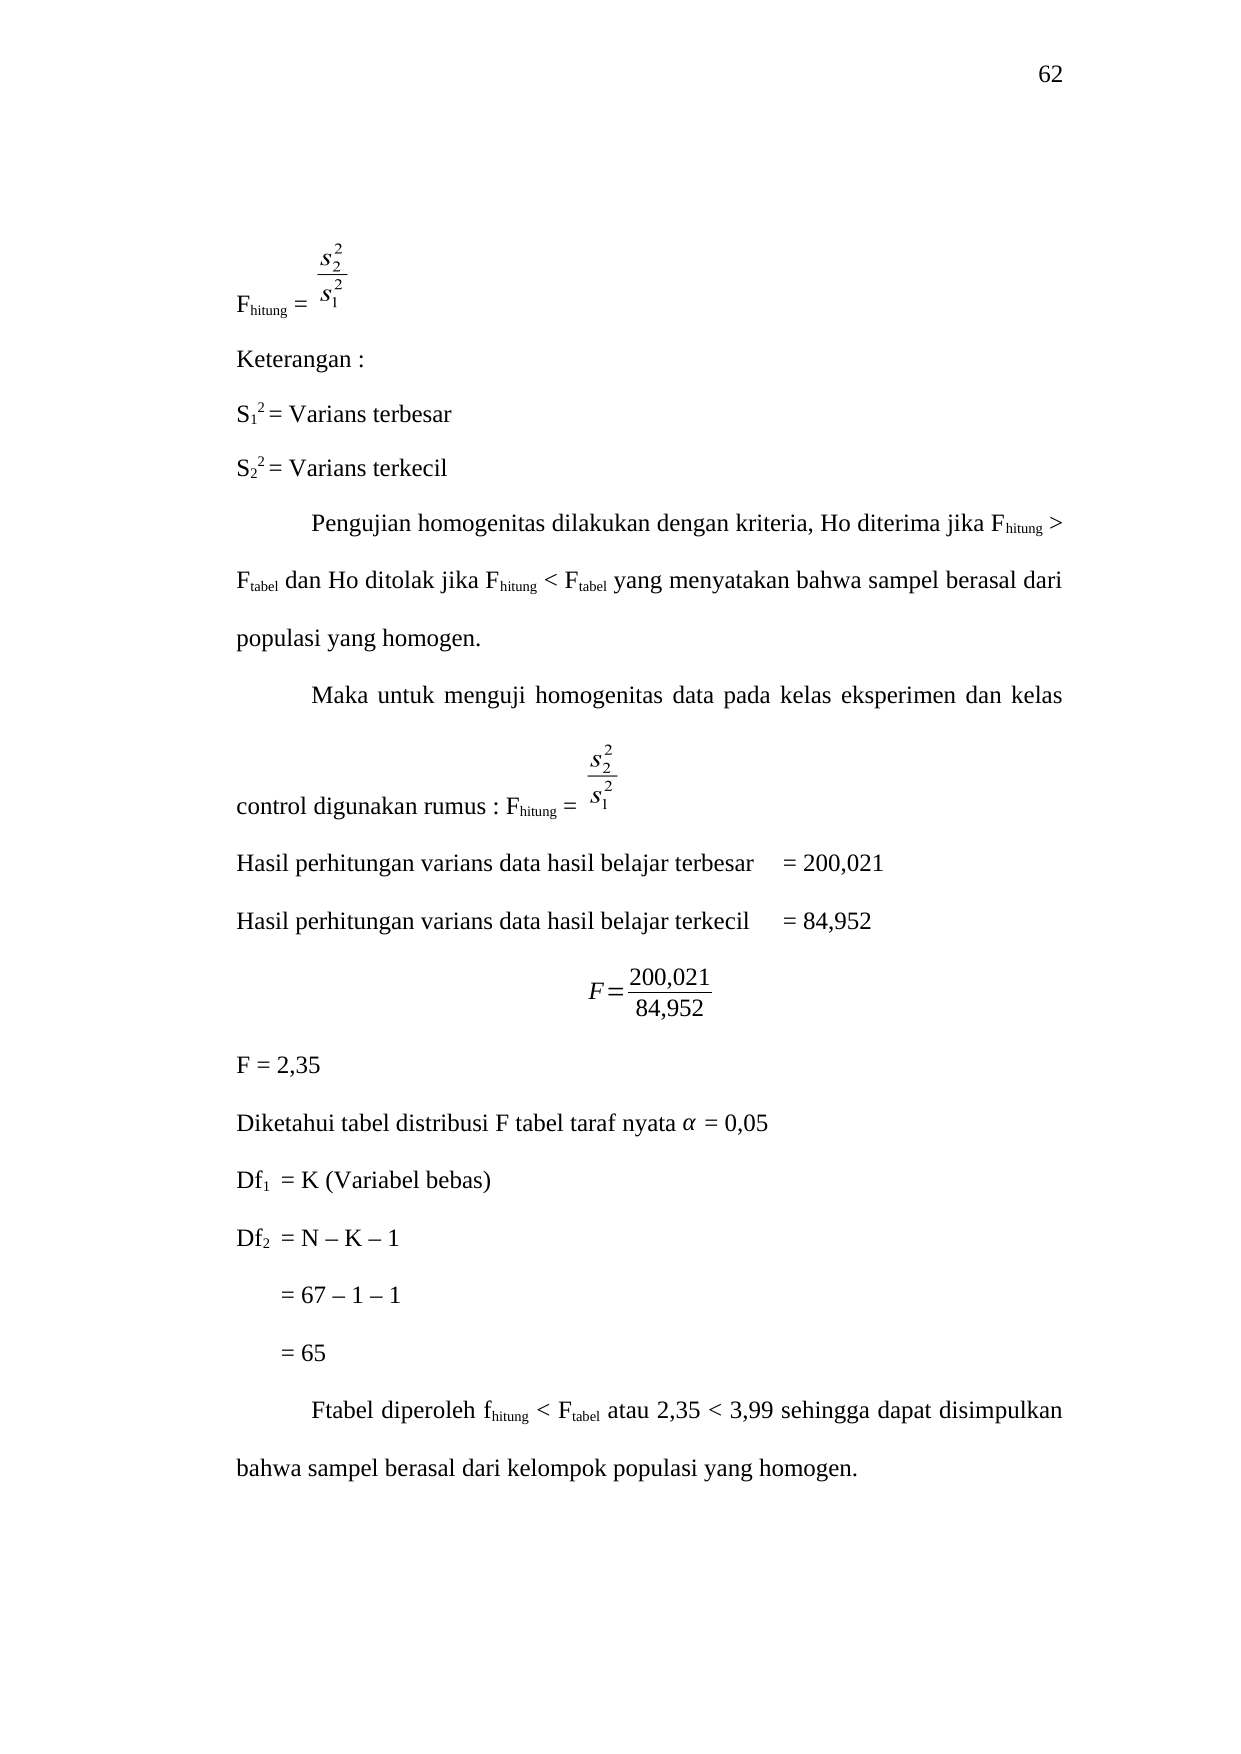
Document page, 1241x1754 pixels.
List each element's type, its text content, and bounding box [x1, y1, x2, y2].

picture [313, 236, 353, 313]
text S22 = Varians terkecil [236, 453, 1063, 482]
text Fhitung = [236, 236, 1063, 318]
text S12 = Varians terbesar [236, 399, 1063, 427]
text = 67 – 1 – 1 [281, 1281, 1063, 1309]
text F = 2,35 [236, 1051, 1063, 1079]
text Hasil perhitungan varians data hasil belajar terbesar = 200,021 [236, 848, 1063, 877]
picture [583, 737, 623, 815]
text = 65 [281, 1338, 1063, 1367]
text Maka untuk menguji homogenitas data pada kelas eksperimen dan kelas control digunakan rumus : Fhitung = [236, 680, 1063, 820]
text Pengujian homogenitas dilakukan dengan kriteria, Ho diterima jika Fhitung > Ftabel dan Ho ditolak jika Fhitung < Ftabel yang menyatakan bahwa sampel berasal dari populasi yang homogen. [236, 508, 1063, 652]
text Df1 = K (Variabel bebas) [236, 1166, 1063, 1194]
text Keterangan : [236, 344, 1063, 373]
text Hasil perhitungan varians data hasil belajar terkecil = 84,952 [236, 906, 1063, 935]
text Df2 = N – K – 1 [236, 1223, 1063, 1252]
text Ftabel diperoleh fhitung < Ftabel atau 2,35 < 3,99 sehingga dapat disimpulkan bahwa sampel berasal dari kelompok populasi yang homogen. [236, 1396, 1063, 1482]
text Diketahui tabel distribusi F tabel taraf nyata = 0,05 [236, 1108, 1063, 1137]
